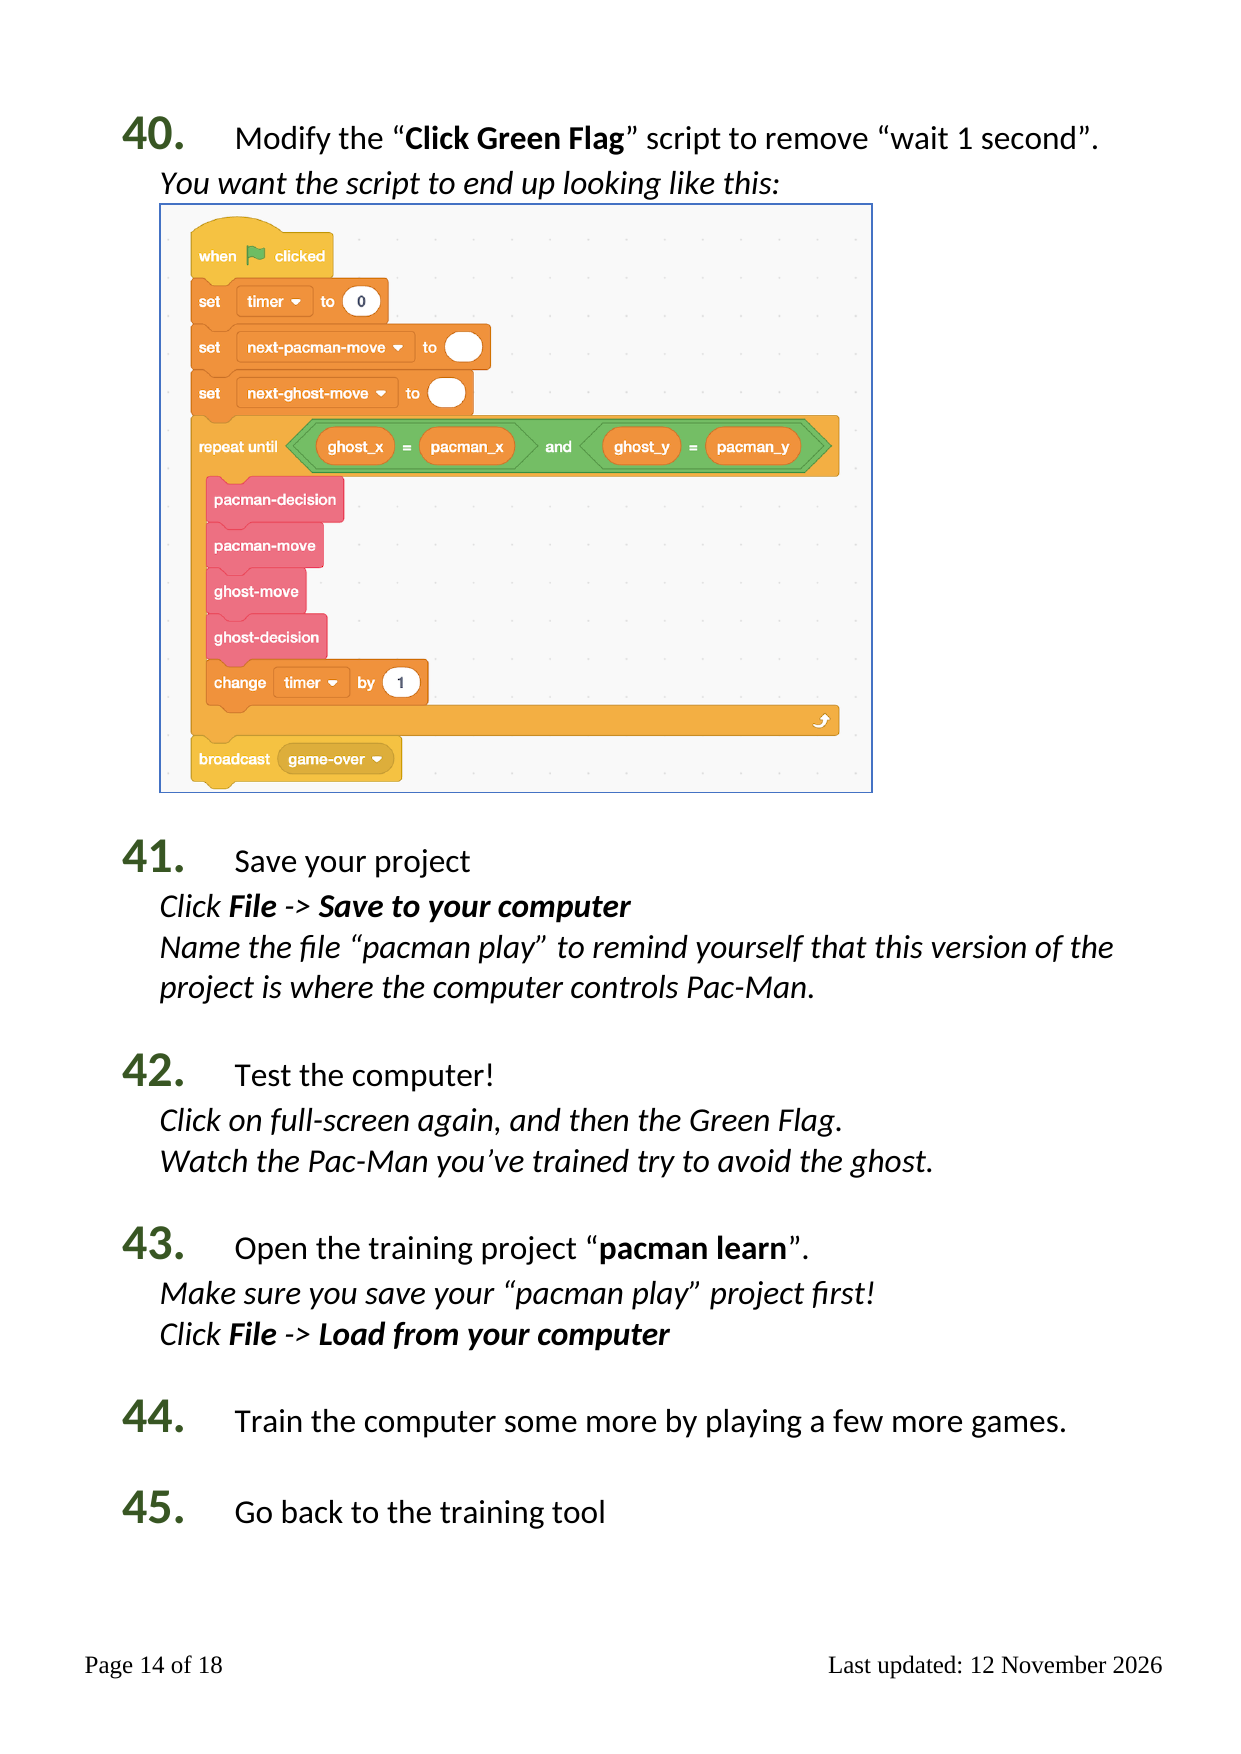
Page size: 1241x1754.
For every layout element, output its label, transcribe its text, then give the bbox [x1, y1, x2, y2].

list Save your project Click File -> Save to your computer Name the file “pacman play” to remind yourself that this version of the project is where the computer controls Pac-Man. [122, 824, 1163, 1038]
list Test the computer! Click on full-screen again, and then the Green Flag. Watch the Pac-Man you’ve trained try to avoid the ghost. [122, 1038, 1163, 1211]
picture [161, 205, 871, 792]
list Train the computer some more by playing a few more games. [122, 1384, 1163, 1475]
list Open the training project “pacman learn”. Make sure you save your “pacman play” project first! Click File -> Load from your computer [122, 1211, 1163, 1384]
list Go back to the training tool [122, 1475, 1163, 1567]
